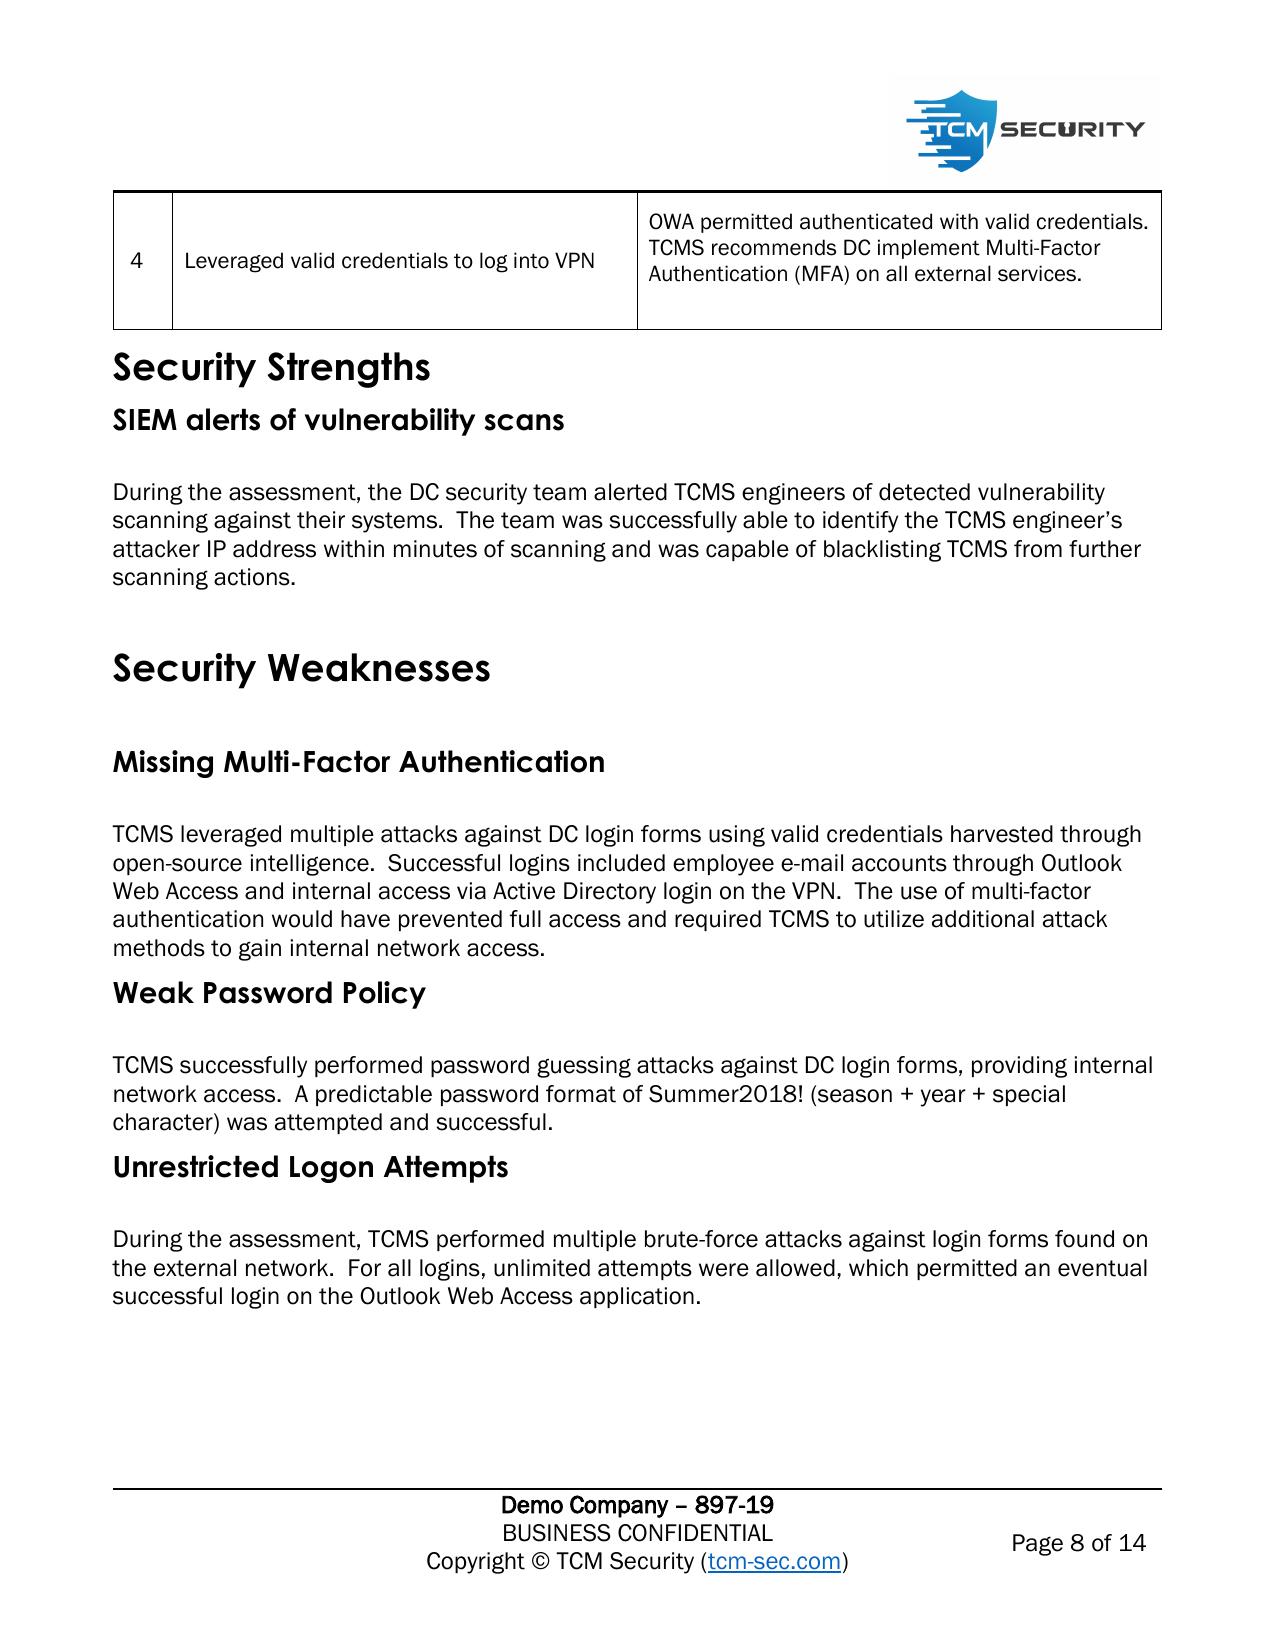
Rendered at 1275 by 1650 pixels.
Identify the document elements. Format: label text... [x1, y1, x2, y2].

table_cell 4 [114, 193, 172, 329]
subtitle Security Strengths [112, 342, 1162, 388]
subtitle Unrestricted Logon Attempts [112, 1148, 1162, 1184]
subtitle Weak Password Policy [112, 974, 1162, 1010]
table_cell OWA permitted authenticated with valid credentials. TCMS recommends DC implement Multi-Factor Authentication (MFA) on all external services. [638, 193, 1161, 329]
text During the assessment, the DC security team alerted TCMS engineers of detected vulnerability scanning against their systems. The team was successfully able to identify the TCMS engineer’s attacker IP address within minutes of scanning and was capable of blacklisting TCMS from further scanning actions. [112, 477, 1162, 591]
picture [889, 75, 1163, 188]
text TCMS leveraged multiple attacks against DC login forms using valid credentials harvested through open-source intelligence. Successful logins included employee e-mail accounts through Outlook Web Access and internal access via Active Directory login on the VPN. The use of multi-factor authentication would have prevented full access and required TCMS to utilize additional attack methods to gain internal network access. [112, 820, 1162, 962]
subtitle Missing Multi-Factor Authentication [112, 743, 1162, 779]
subtitle SIEM alerts of vulnerability scans [112, 401, 1162, 437]
text During the assessment, TCMS performed multiple brute-force attacks against login forms found on the external network. For all logins, unlimited attempts were allowed, which permitted an eventual successful login on the Outlook Web Access application. [112, 1225, 1162, 1310]
text TCMS successfully performed password guessing attacks against DC login forms, providing internal network access. A predictable password format of Summer2018! (season + year + special character) was attempted and successful. [112, 1051, 1162, 1136]
subtitle Security Weaknesses [112, 644, 1162, 690]
table_cell Leveraged valid credentials to log into VPN [173, 193, 637, 329]
